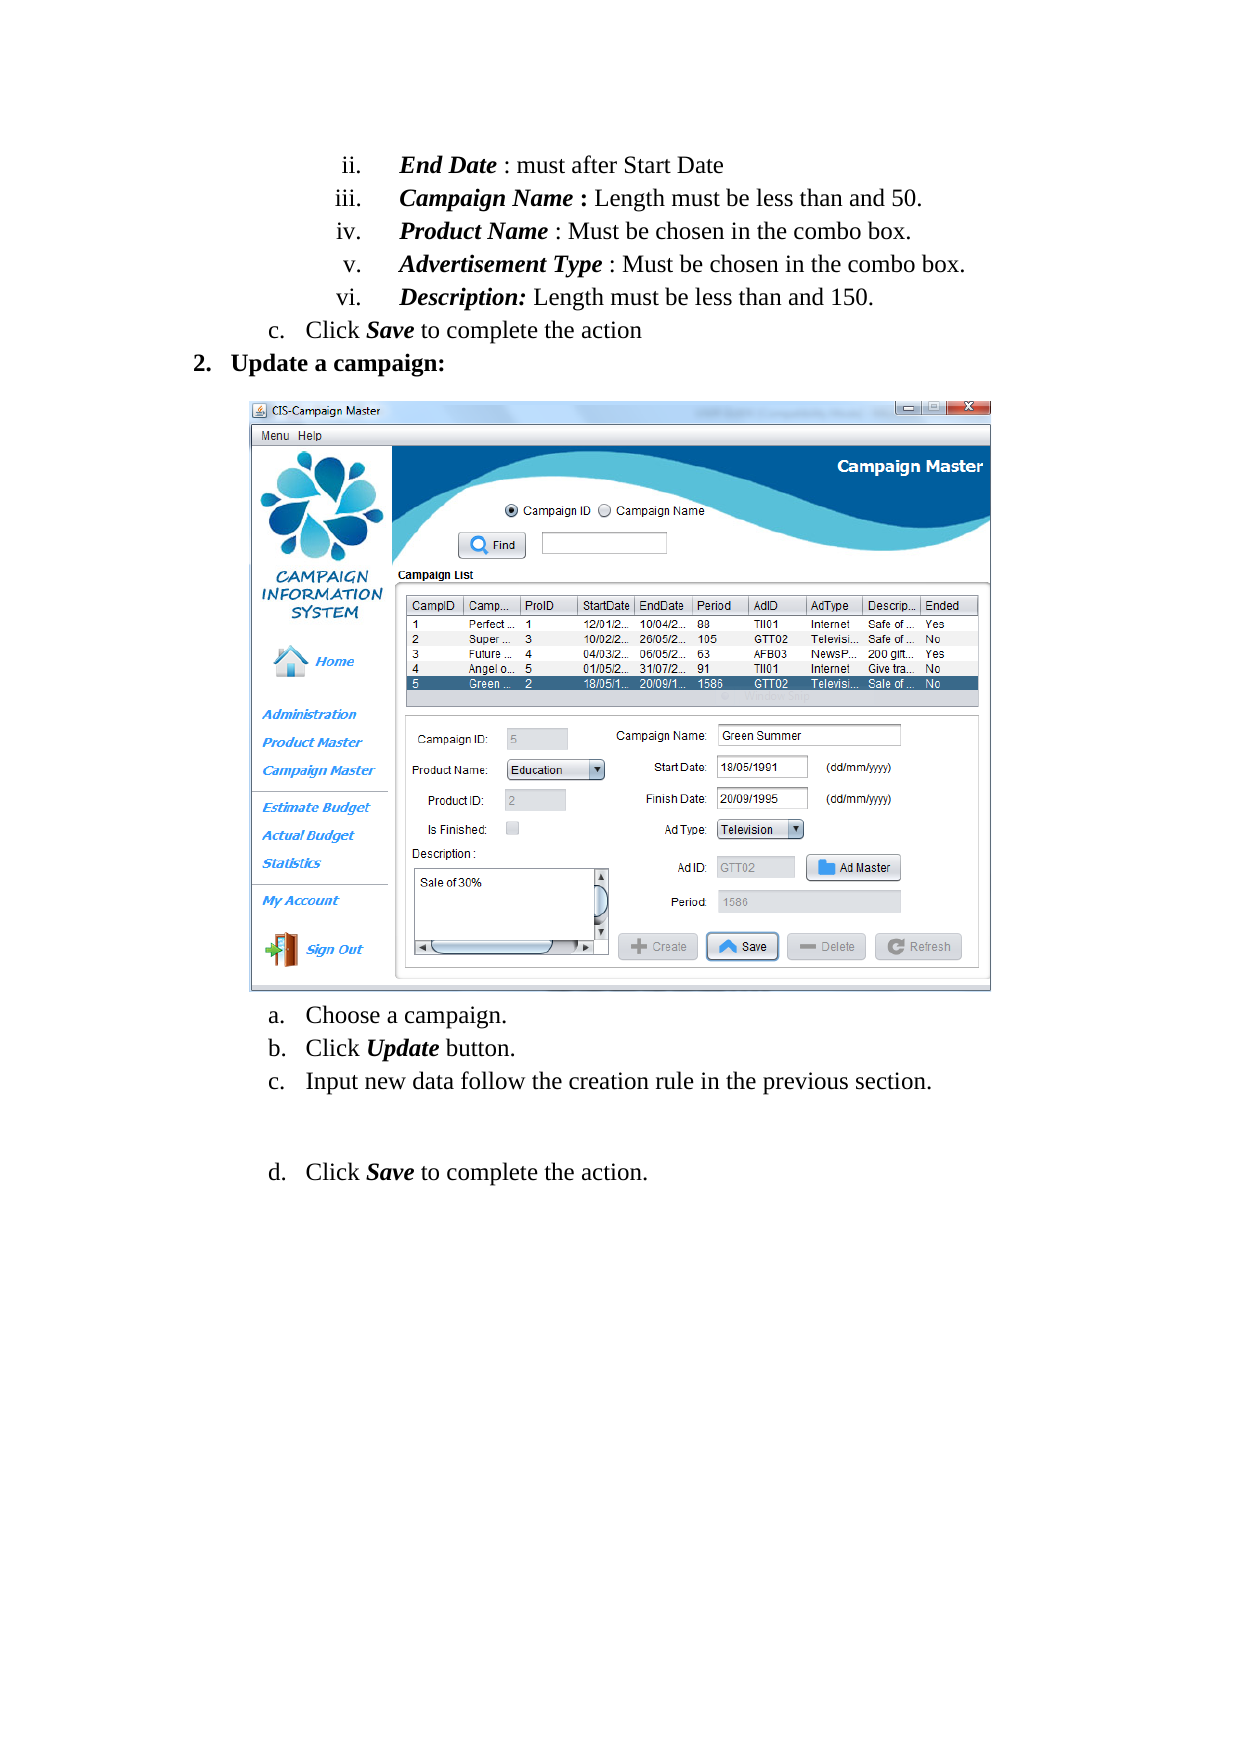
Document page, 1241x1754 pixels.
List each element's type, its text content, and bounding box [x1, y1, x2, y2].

list Input new data follow the creation rule in the previous section. [268, 1066, 1090, 1095]
list Advertisement Type : Must be chosen in the combo box. [362, 249, 1090, 278]
list Product Name : Must be chosen in the combo box. [362, 216, 1090, 245]
list Click Update button. [268, 1033, 1090, 1062]
picture [249, 401, 992, 992]
list Description: Length must be less than and 150. [362, 282, 1090, 311]
list Update a campaign: [193, 348, 1090, 377]
list Campaign Name : Length must be less than and 50. [362, 183, 1090, 212]
list End Date : must after Start Date [362, 150, 1090, 179]
list Click Save to complete the action. [268, 1157, 1090, 1186]
list Click Save to complete the action [268, 315, 1090, 344]
